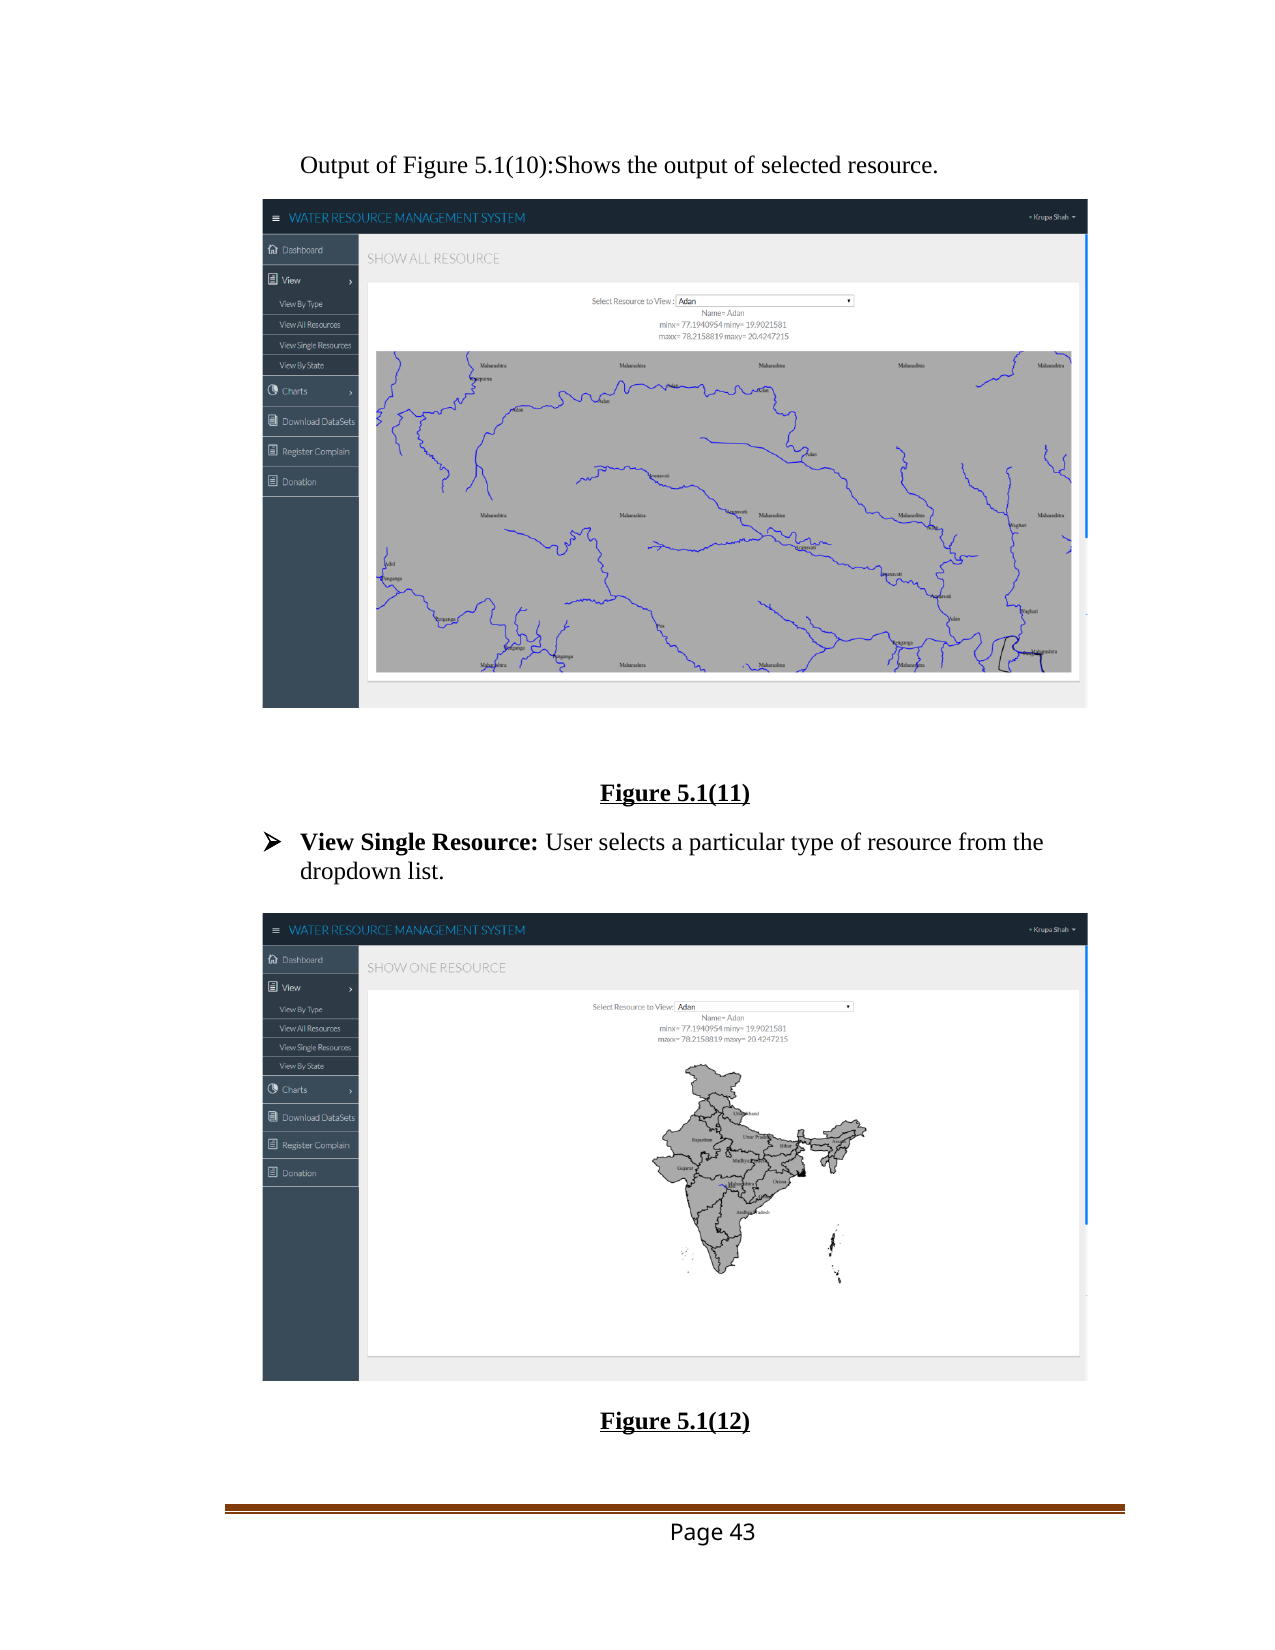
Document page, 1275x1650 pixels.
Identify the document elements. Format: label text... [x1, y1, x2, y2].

text Figure 5.1(12) [225, 1406, 1125, 1435]
list View Single Resource: User selects a particular type of resource from the dropdown list. [262, 827, 1125, 885]
picture [262, 199, 1088, 708]
text Figure 5.1(11) [225, 778, 1125, 806]
text Output of Figure 5.1(10):Shows the output of selected resource. [225, 150, 1125, 179]
picture [262, 913, 1088, 1381]
